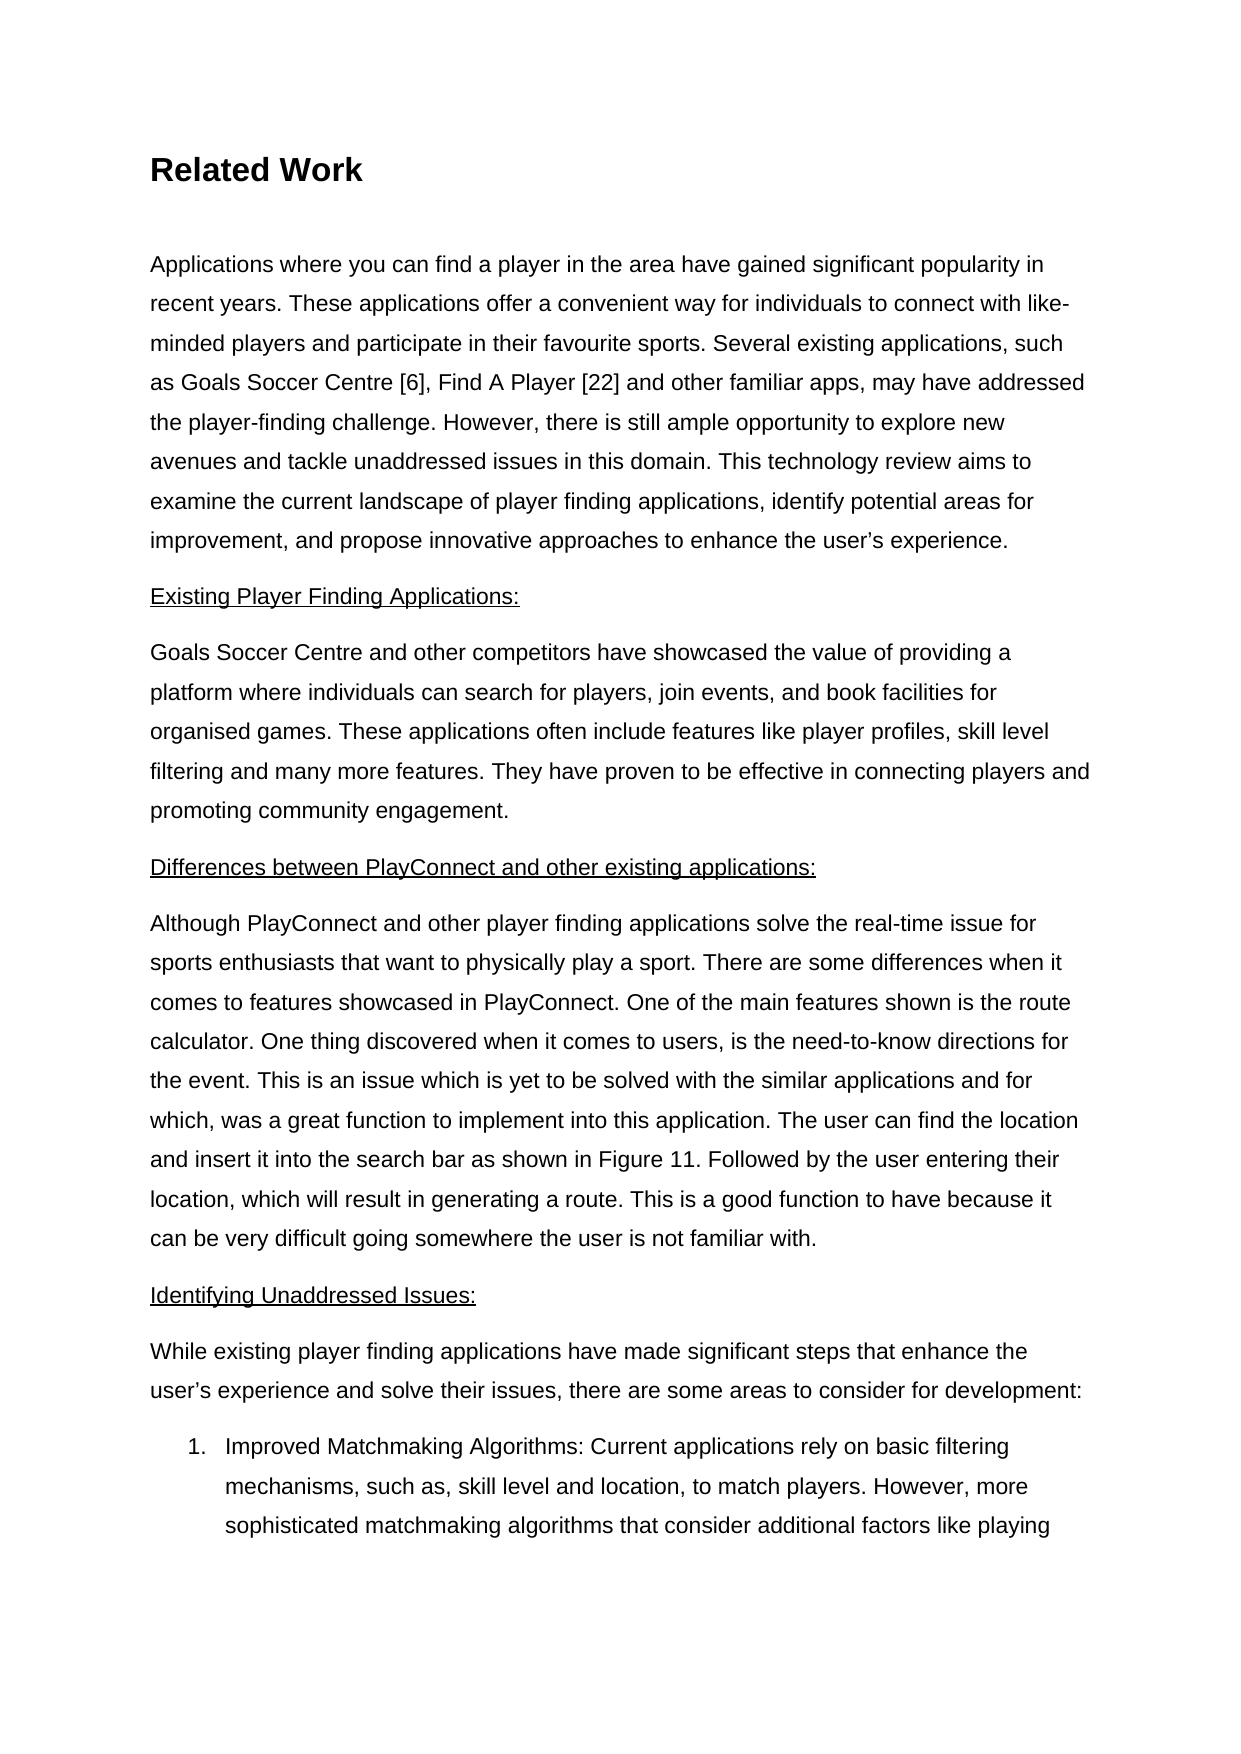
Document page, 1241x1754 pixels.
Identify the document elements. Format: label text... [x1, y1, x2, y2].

text Although PlayConnect and other player finding applications solve the real-time issue for sports enthusiasts that want to physically play a sport. There are some differences when it comes to features showcased in PlayConnect. One of the main features shown is the route calculator. One thing discovered when it comes to users, is the need-to-know directions for the event. This is an issue which is yet to be solved with the similar applications and for which, was a great function to implement into this application. The user can find the location and insert it into the search bar as shown in Figure 11. Followed by the user entering their location, which will result in generating a route. This is a good function to have because it can be very difficult going somewhere the user is not familiar with. [150, 909, 1090, 1252]
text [187, 1433, 1090, 1539]
text Identifying Unaddressed Issues: [150, 1282, 1090, 1308]
text While existing player finding applications have made significant steps that enhance the user’s experience and solve their issues, there are some areas to consider for development: [150, 1338, 1090, 1403]
text Differences between PlayConnect and other existing applications: [150, 853, 1090, 880]
text Goals Soccer Centre and other competitors have showcased the value of providing a platform where individuals can search for players, join events, and book facilities for organised games. These applications often include features like player profiles, skill level filtering and many more features. They have proven to be effective in connecting players and promoting community engagement. [150, 639, 1090, 824]
subtitle Related Work [150, 150, 1090, 188]
text Applications where you can find a player in the area have gained significant popularity in recent years. These applications offer a convenient way for individuals to connect with like-minded players and participate in their favourite sports. Several existing applications, such as Goals Soccer Centre [6], Find A Player [22] and other familiar apps, may have addressed the player-finding challenge. However, there is still ample opportunity to explore new avenues and tackle unaddressed issues in this domain. This technology review aims to examine the current landscape of player finding applications, identify potential areas for improvement, and propose innovative approaches to enhance the user’s experience. [150, 251, 1090, 553]
text Existing Player Finding Applications: [150, 583, 1090, 609]
